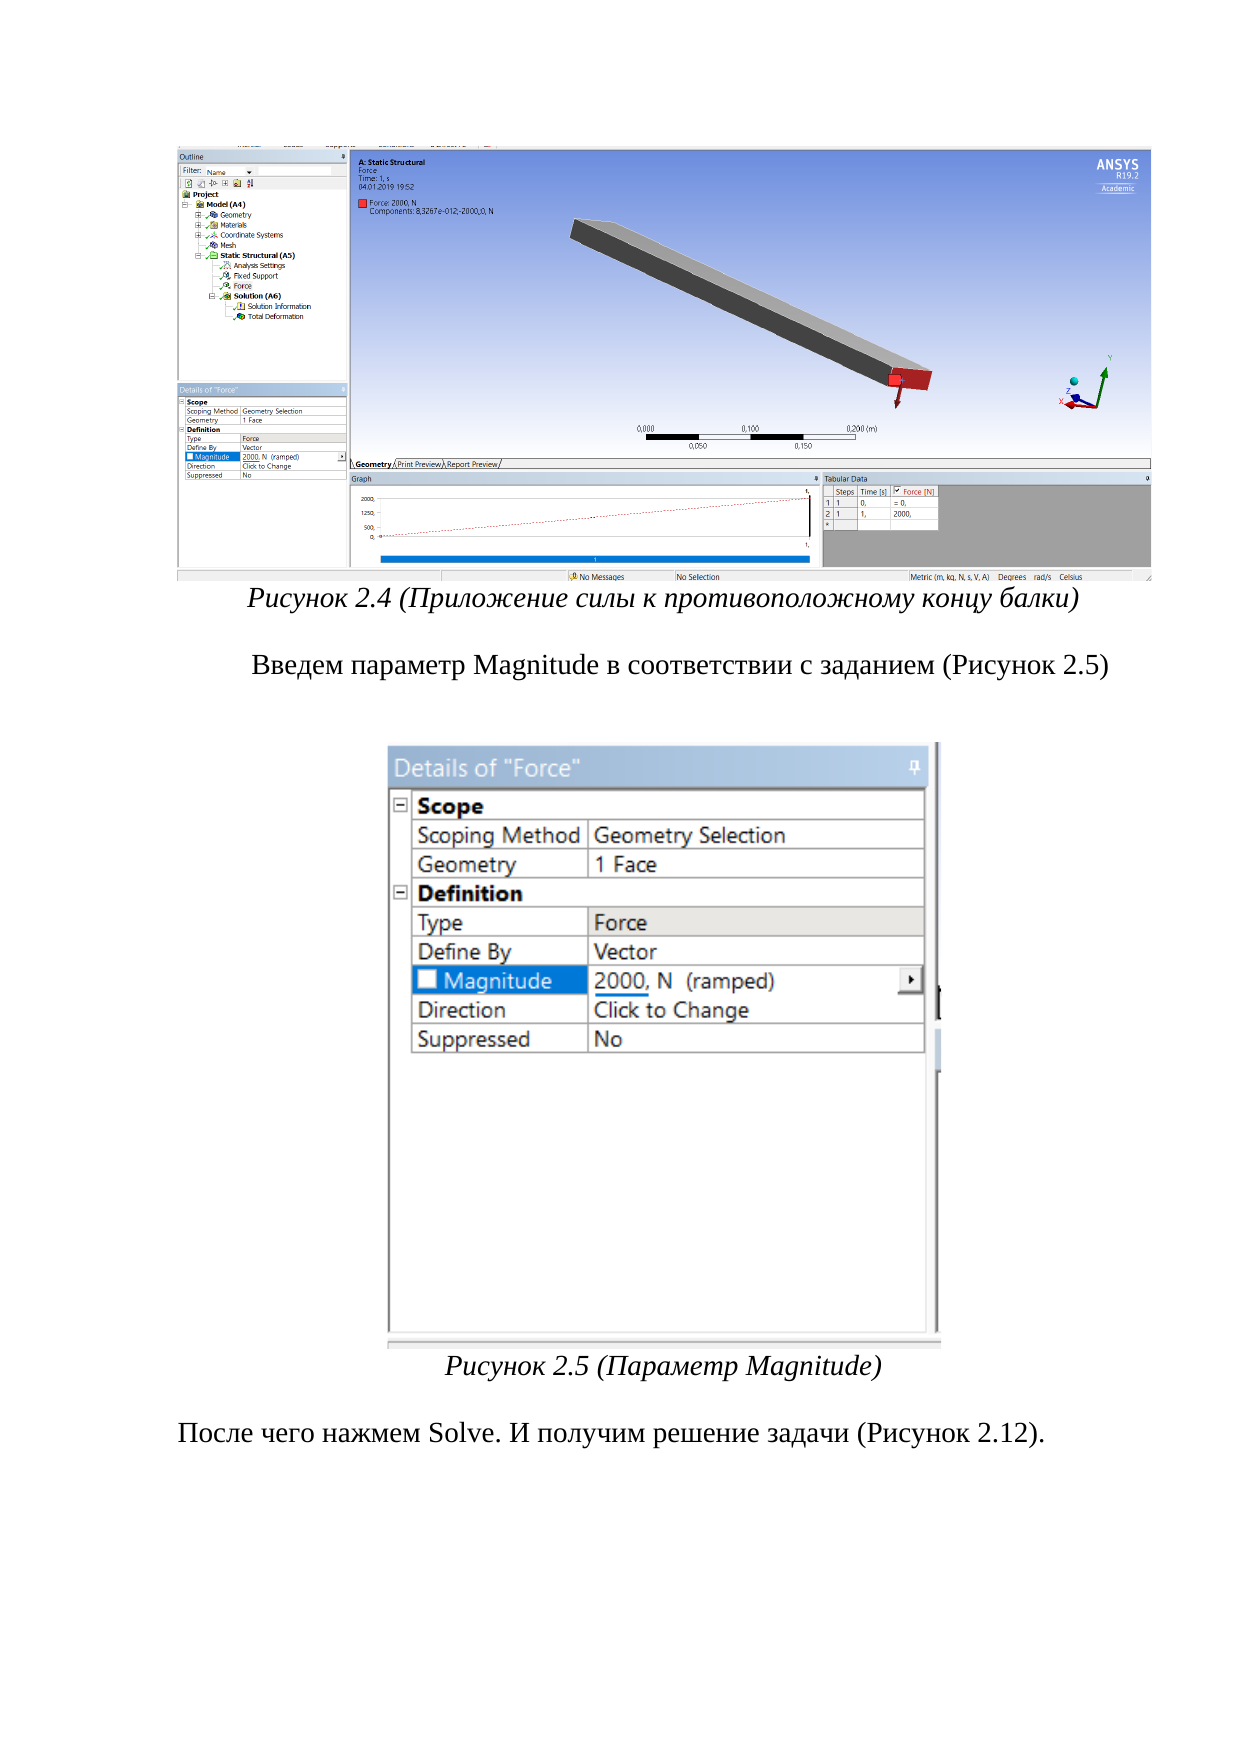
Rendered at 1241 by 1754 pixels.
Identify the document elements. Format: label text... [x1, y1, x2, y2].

text После чего нажмем Solve. И получим решение задачи (Рисунок 2.12). [177, 1415, 1152, 1449]
picture [387, 742, 942, 1349]
text Введем параметр Magnitude в соответствии с заданием (Рисунок 2.5) [177, 647, 1152, 681]
picture [177, 146, 1152, 581]
text Рисунок 2.5 (Параметр Magnitude) [177, 1348, 1152, 1382]
text Рисунок 2.4 (Приложение силы к противоположному концу балки) [177, 581, 1152, 614]
